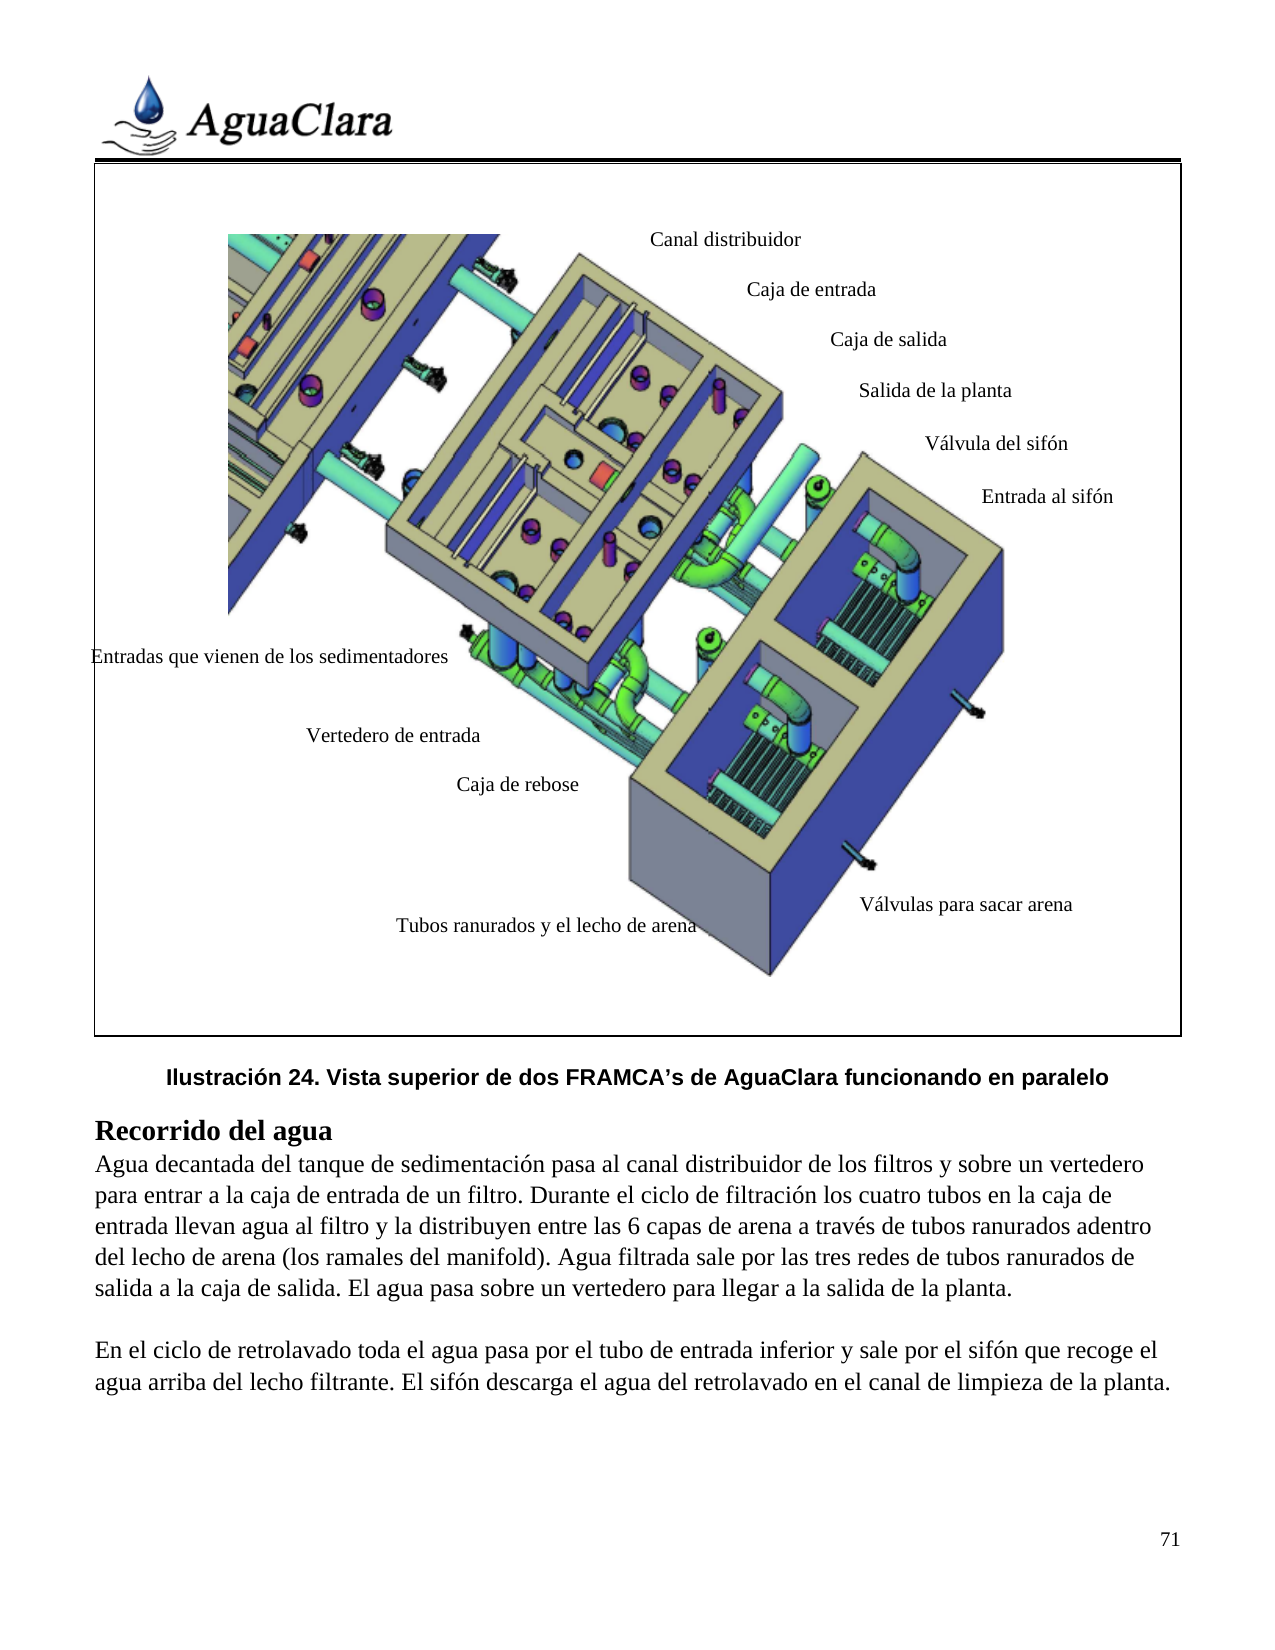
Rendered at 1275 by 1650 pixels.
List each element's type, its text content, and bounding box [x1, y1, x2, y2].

picture [228, 234, 1053, 977]
picture [94, 75, 412, 158]
text Ilustración 24. Vista superior de dos FRAMCA’s de AguaClara funcionando en paralelo [94, 1064, 1181, 1090]
text Agua decantada del tanque de sedimentación pasa al canal distribuidor de los filtros y sobre un vertedero para entrar a la caja de entrada de un filtro. Durante el ciclo de filtración los cuatro tubos en la caja de entrada llevan agua al filtro y la distribuyen entre las 6 capas de arena a través de tubos ranurados adentro del lecho de arena (los ramales del manifold). Agua filtrada sale por las tres redes de tubos ranurados de salida a la caja de salida. El agua pasa sobre un vertedero para llegar a la salida de la planta. [94, 1149, 1181, 1302]
subtitle Recorrido del agua [94, 1113, 1181, 1147]
text En el ciclo de retrolavado toda el agua pasa por el tubo de entrada inferior y sale por el sifón que recoge el agua arriba del lecho filtrante. El sifón descarga el agua del retrolavado en el canal de limpieza de la planta. [94, 1336, 1181, 1395]
